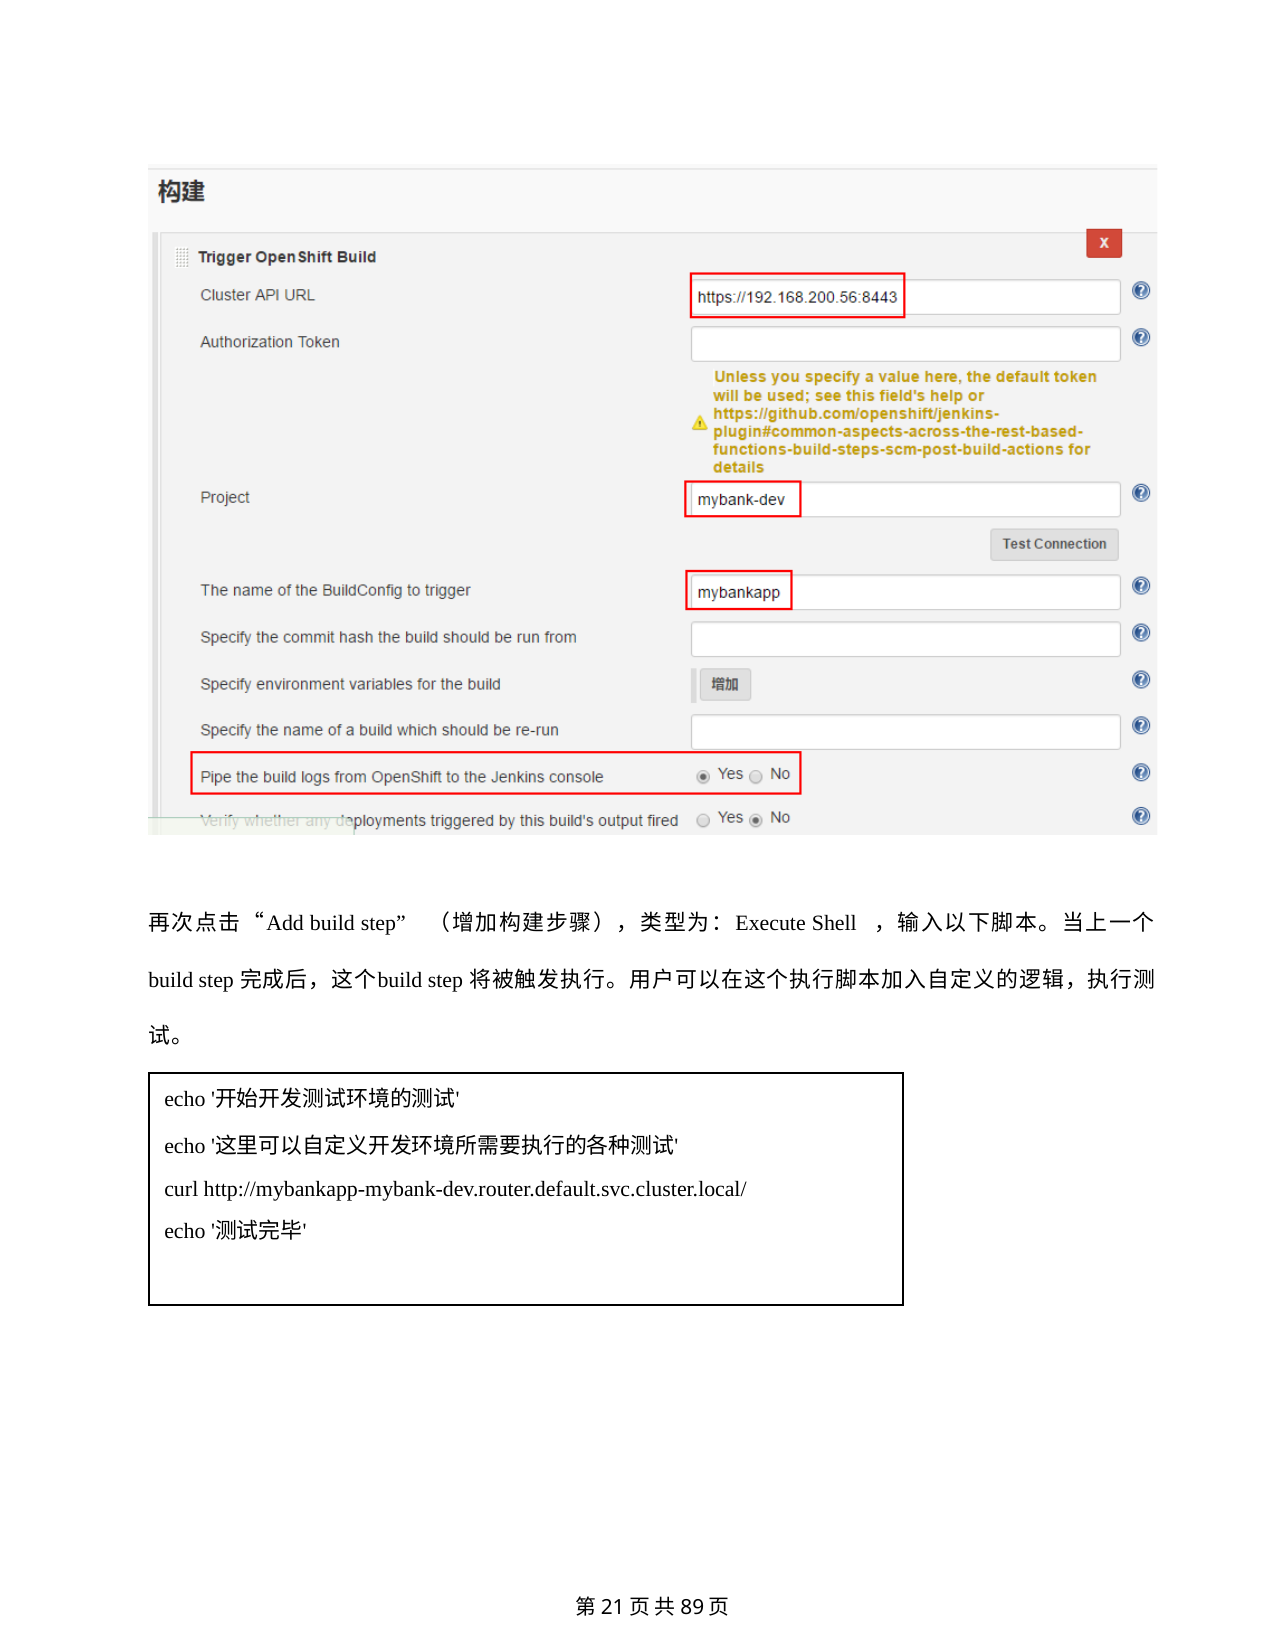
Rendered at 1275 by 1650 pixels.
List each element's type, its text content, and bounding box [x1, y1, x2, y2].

text 再次点击“Add build step”（增加构建步骤），类型为：Execute Shell，输入以下脚本。当上一个build step完成后，这个build step将被触发执行。用户可以在这个执行脚本加入自定义的逻辑，执行测试。 [148, 902, 1156, 1052]
picture [148, 164, 1158, 835]
